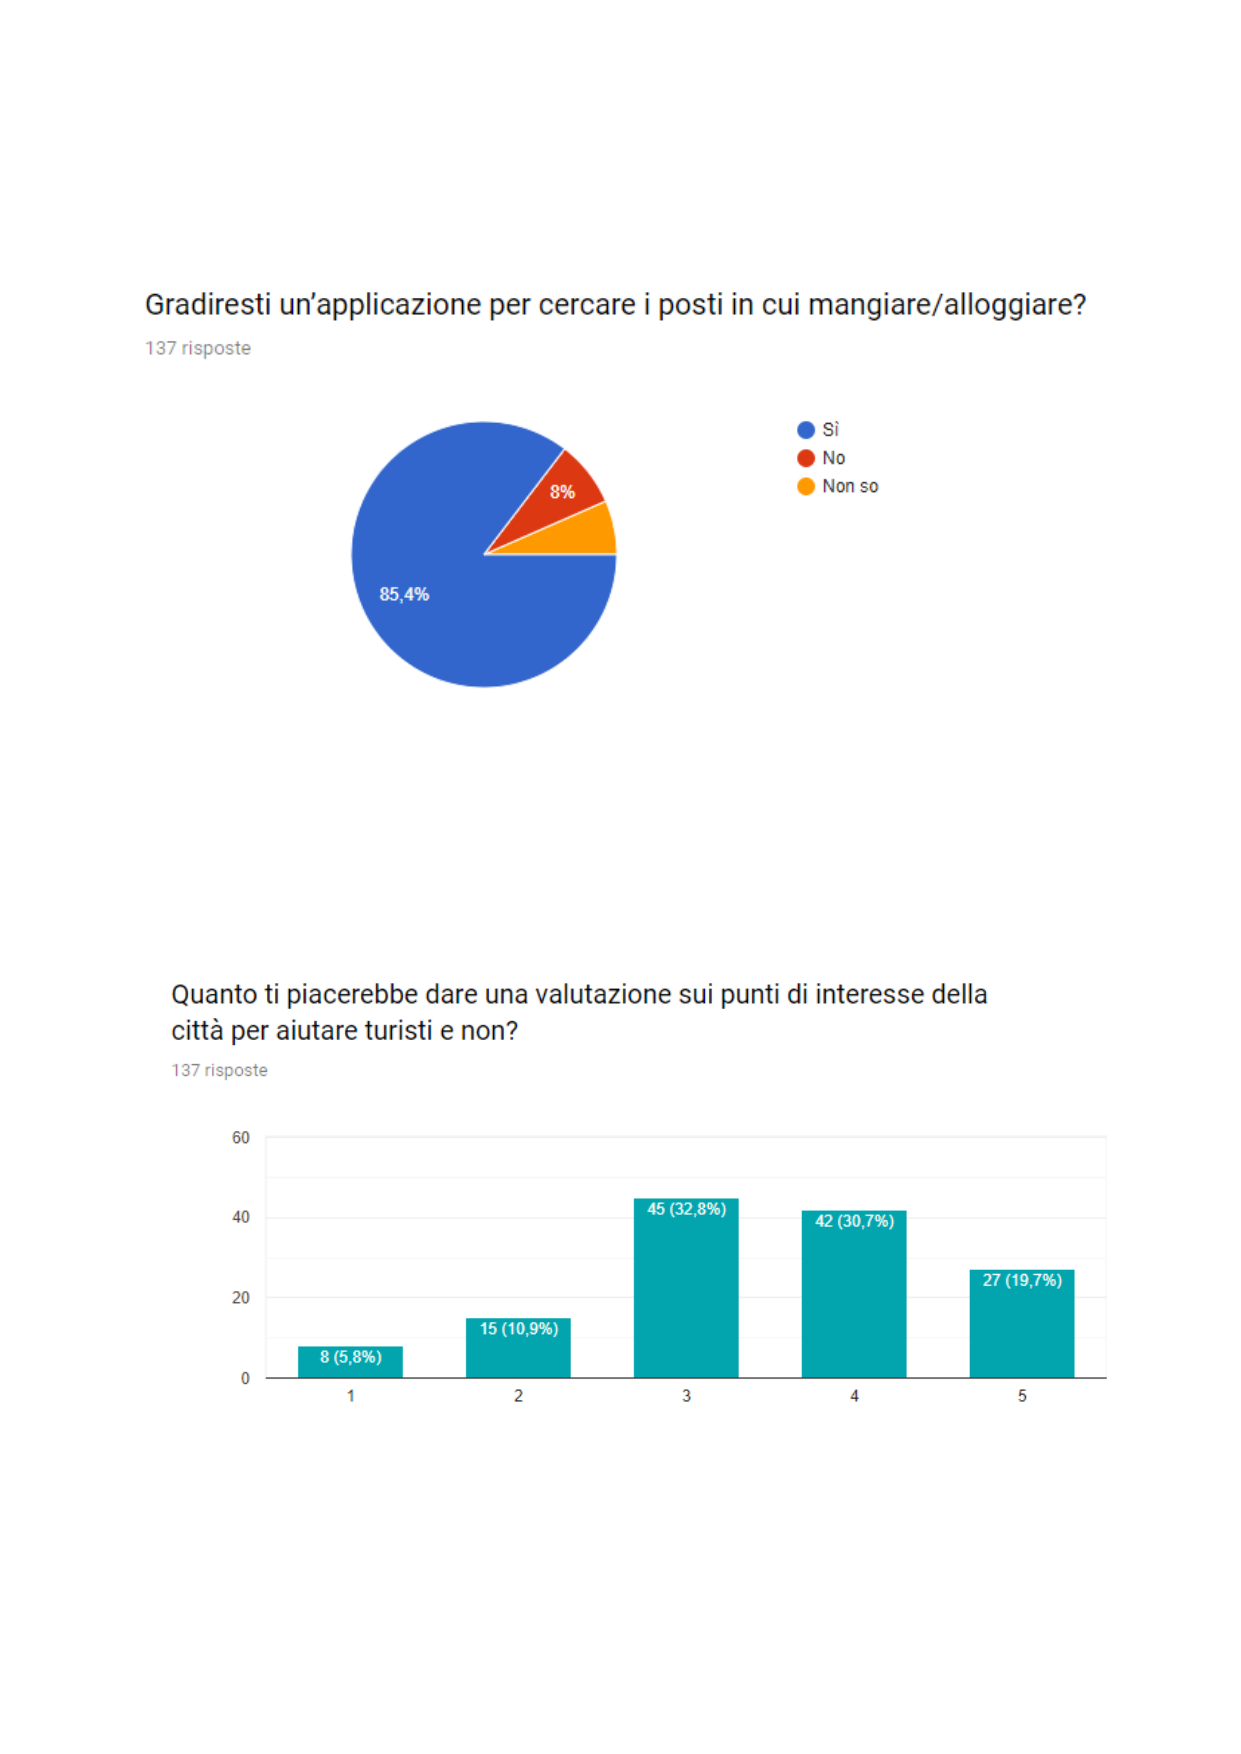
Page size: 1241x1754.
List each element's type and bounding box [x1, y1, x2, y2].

picture [118, 856, 1123, 1507]
picture [118, 147, 1122, 854]
